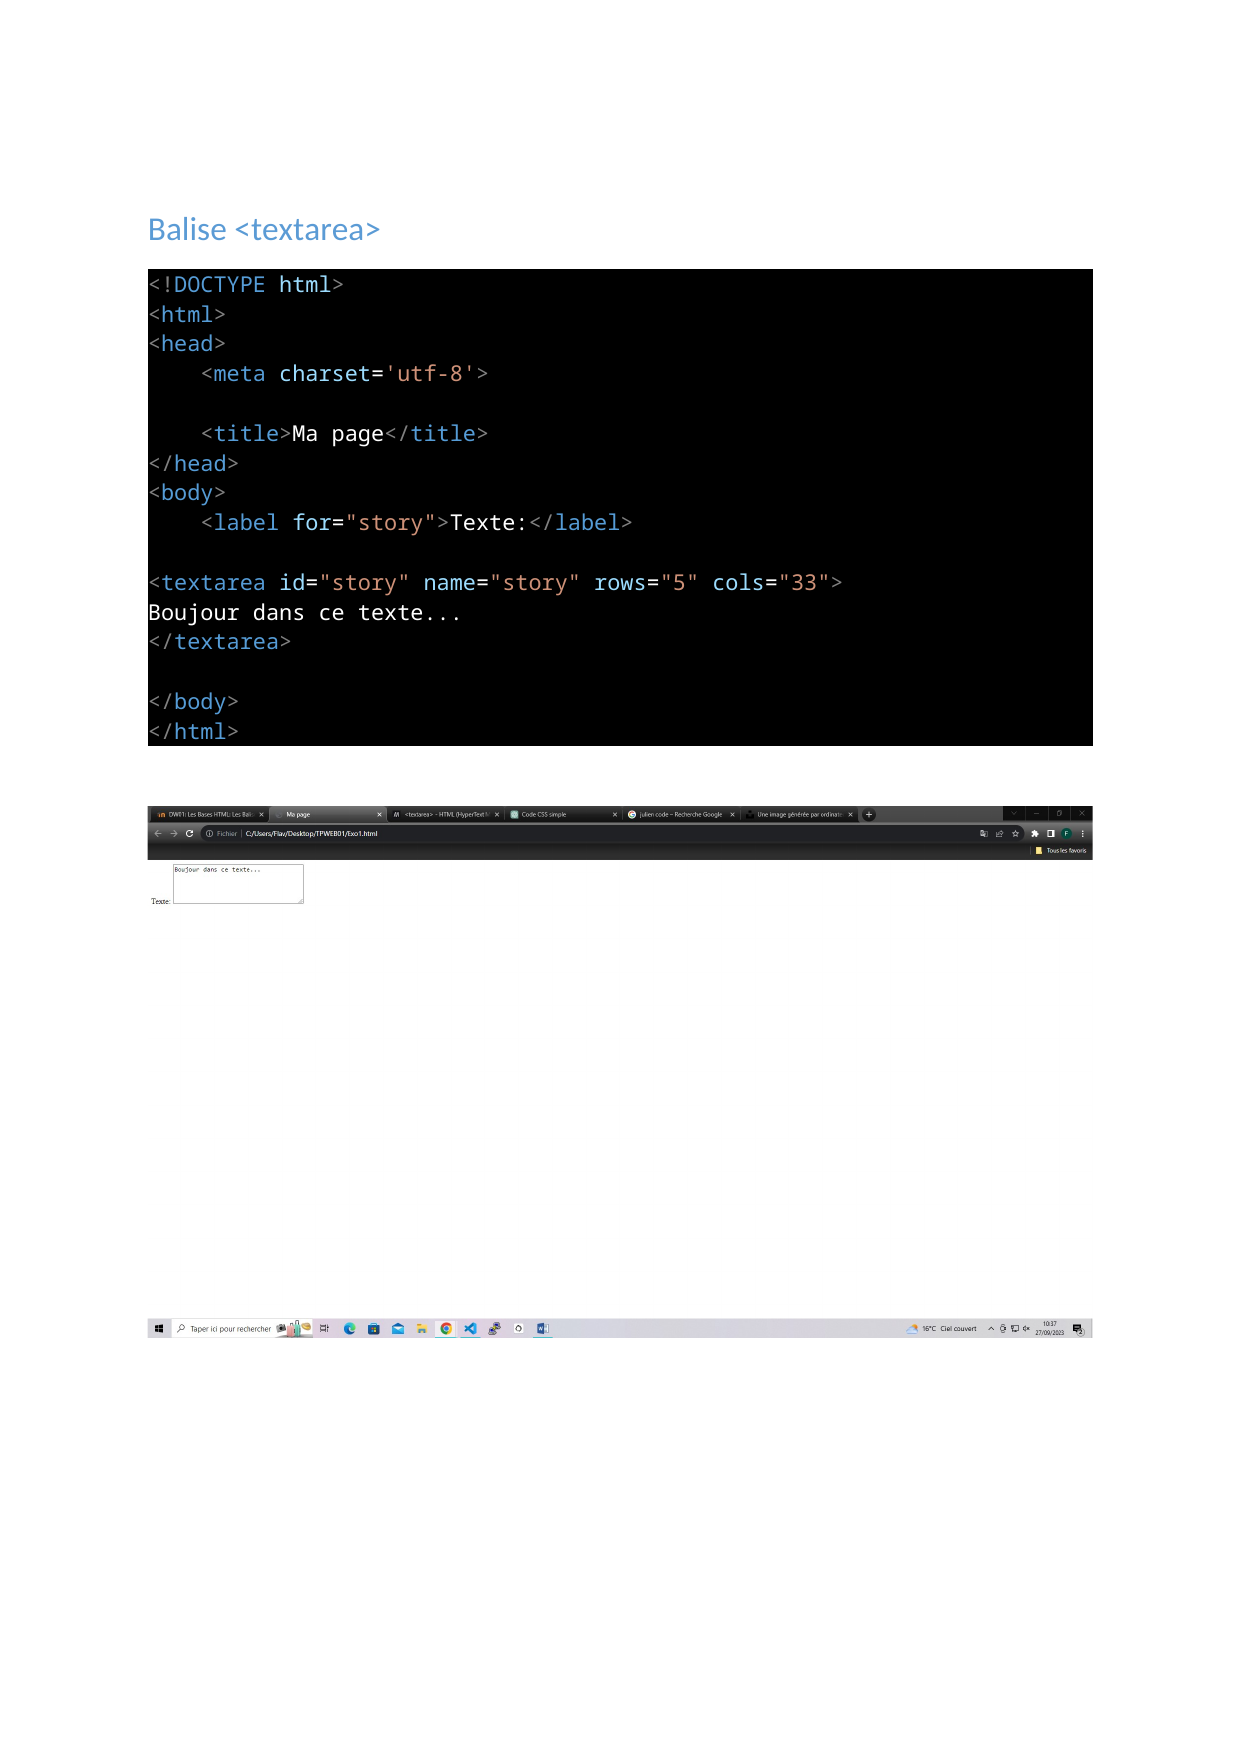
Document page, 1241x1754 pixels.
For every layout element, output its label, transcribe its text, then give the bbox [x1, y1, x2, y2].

text </head> [148, 448, 1093, 477]
text Balise <textarea> [148, 208, 1093, 249]
text </textarea> [148, 626, 1093, 656]
text <html> [148, 299, 1093, 328]
text </body> [148, 686, 1093, 716]
text <title>Ma page</title> [148, 418, 1093, 448]
text <textarea id="story" name="story" rows="5" cols="33"> [148, 567, 1093, 597]
text <!DOCTYPE html> [148, 269, 1093, 299]
picture [147, 806, 1093, 1338]
text </html> [148, 716, 1093, 746]
text <head> [148, 328, 1093, 358]
text <body> [148, 477, 1093, 507]
text Boujour dans ce texte... [148, 597, 1093, 626]
text <meta charset='utf-8'> [148, 358, 1093, 388]
text <label for="story">Texte:</label> [148, 507, 1093, 537]
